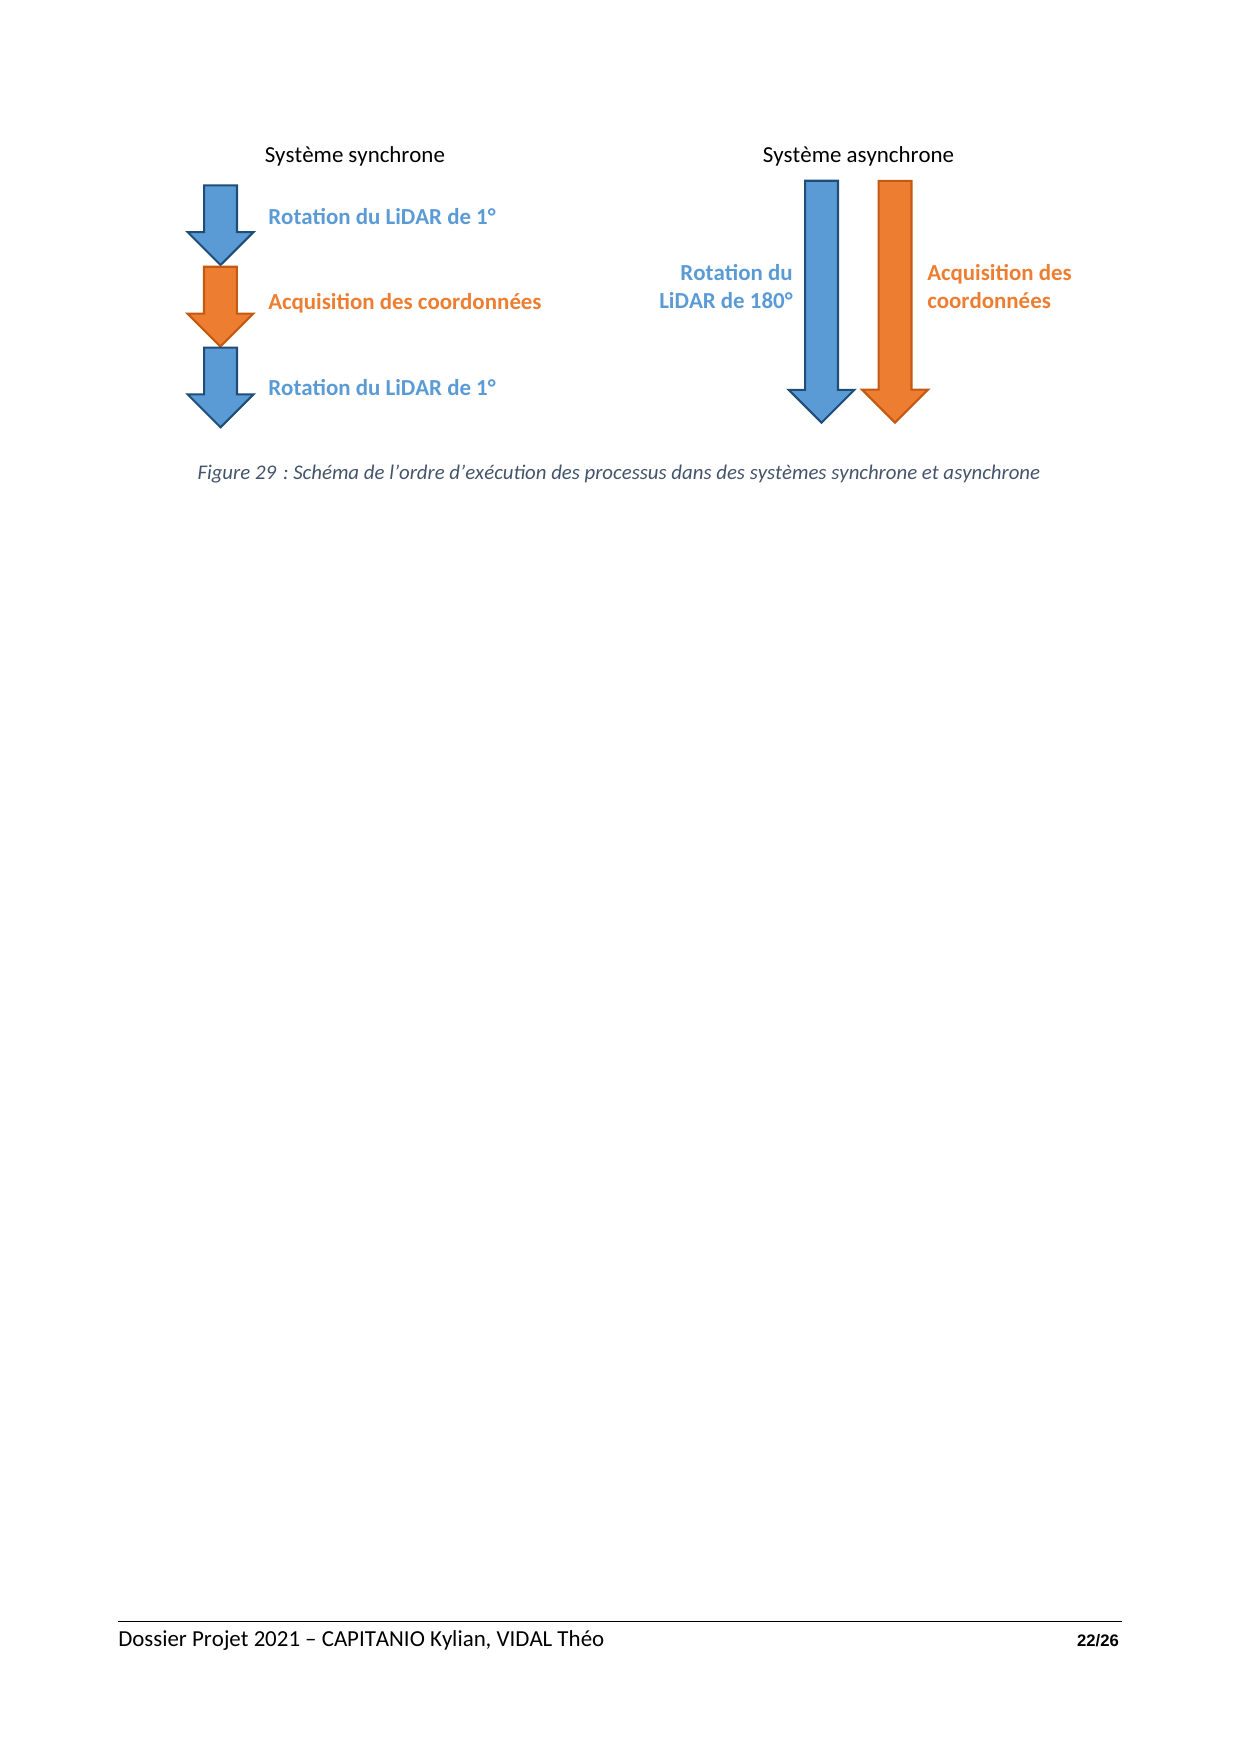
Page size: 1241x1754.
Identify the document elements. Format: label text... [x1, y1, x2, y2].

text Figure 29 : Schéma de l’ordre d’exécution des processus dans des systèmes synchrone et asynchrone [118, 459, 1122, 485]
